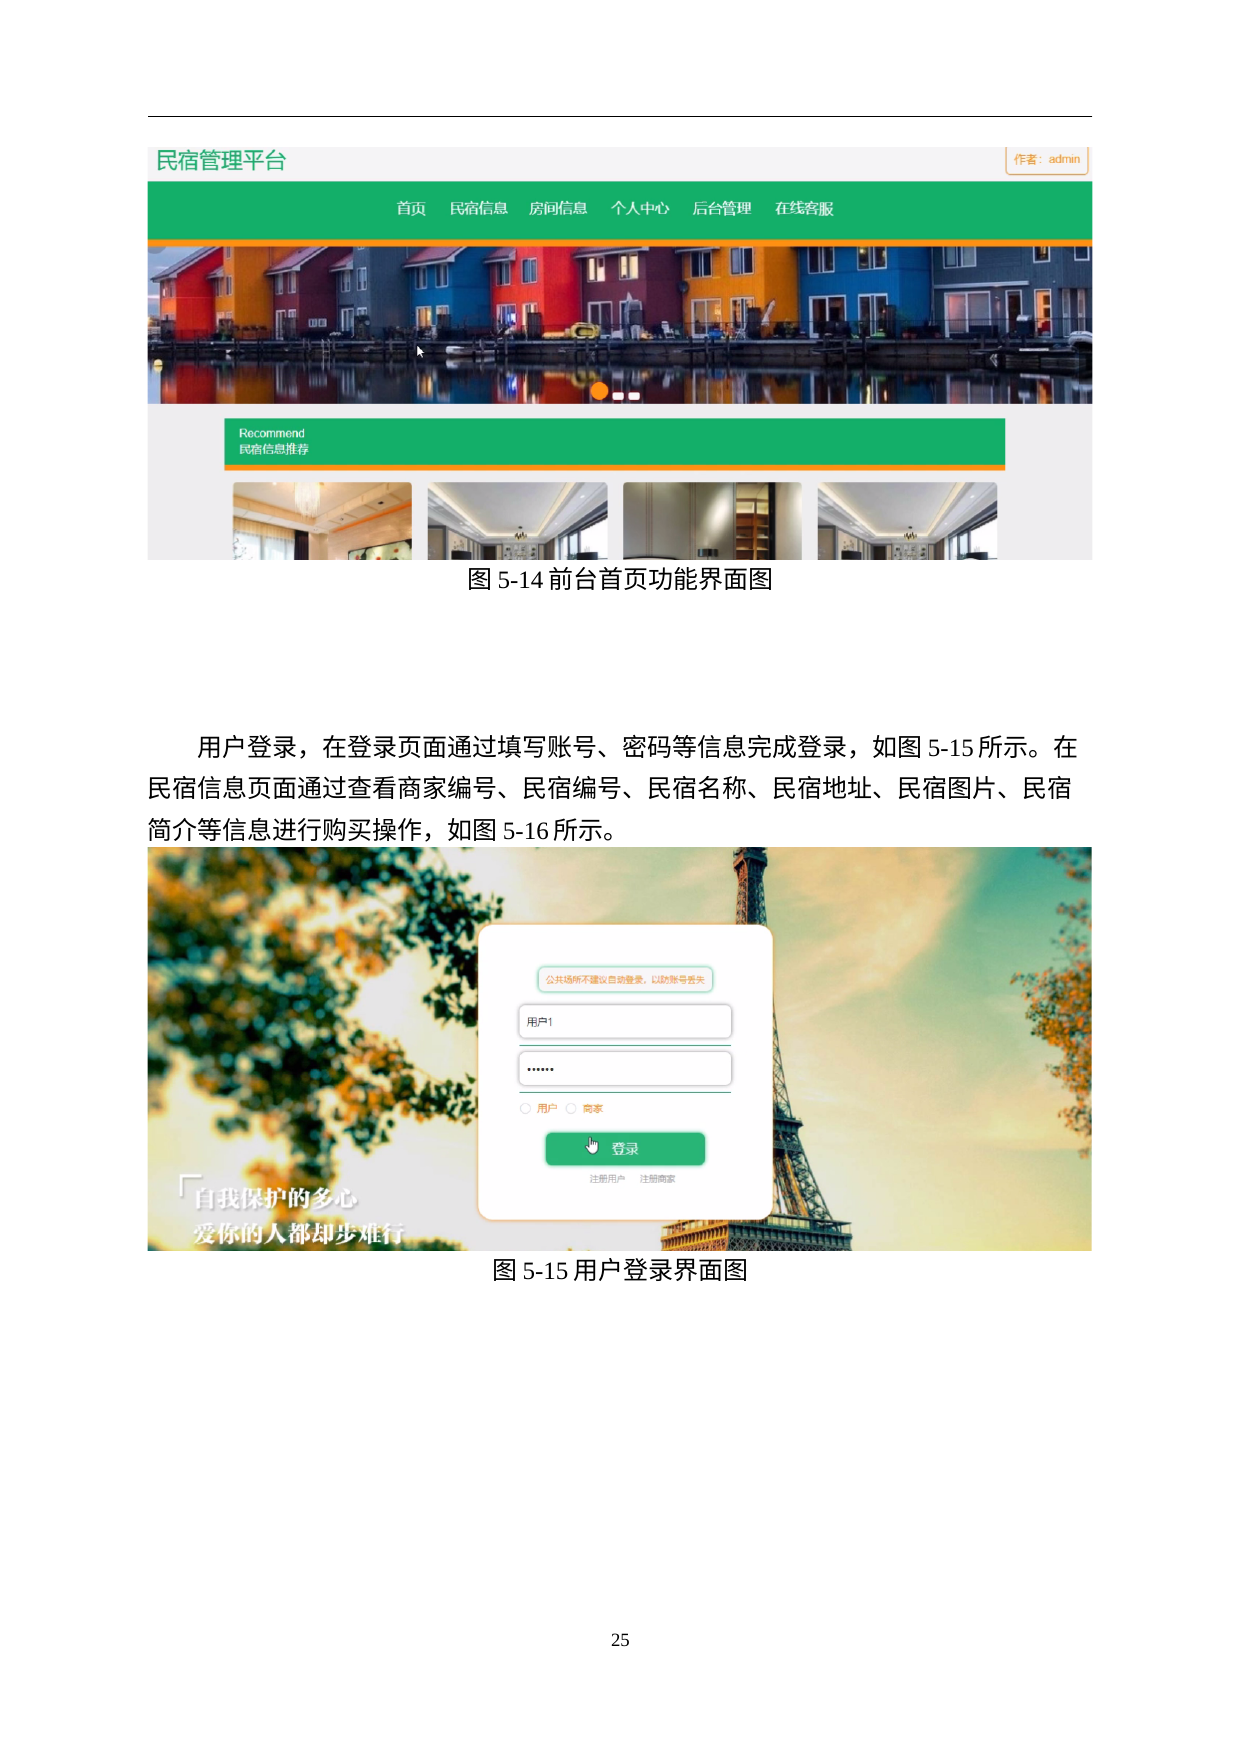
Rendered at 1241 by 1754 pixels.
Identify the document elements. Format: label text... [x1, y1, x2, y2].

picture [147, 147, 1093, 560]
picture [147, 847, 1092, 1251]
text 图5-14前台首页功能界面图 [148, 560, 1092, 596]
text 图5-15用户登录界面图 [148, 1251, 1092, 1287]
text 用户登录，在登录页面通过填写账号、密码等信息完成登录，如图5-15所示。在民宿信息页面通过查看商家编号、民宿编号、民宿名称、民宿地址、民宿图片、民宿简介等信息进行购买操作，如图5-16所示。 [148, 723, 1092, 847]
